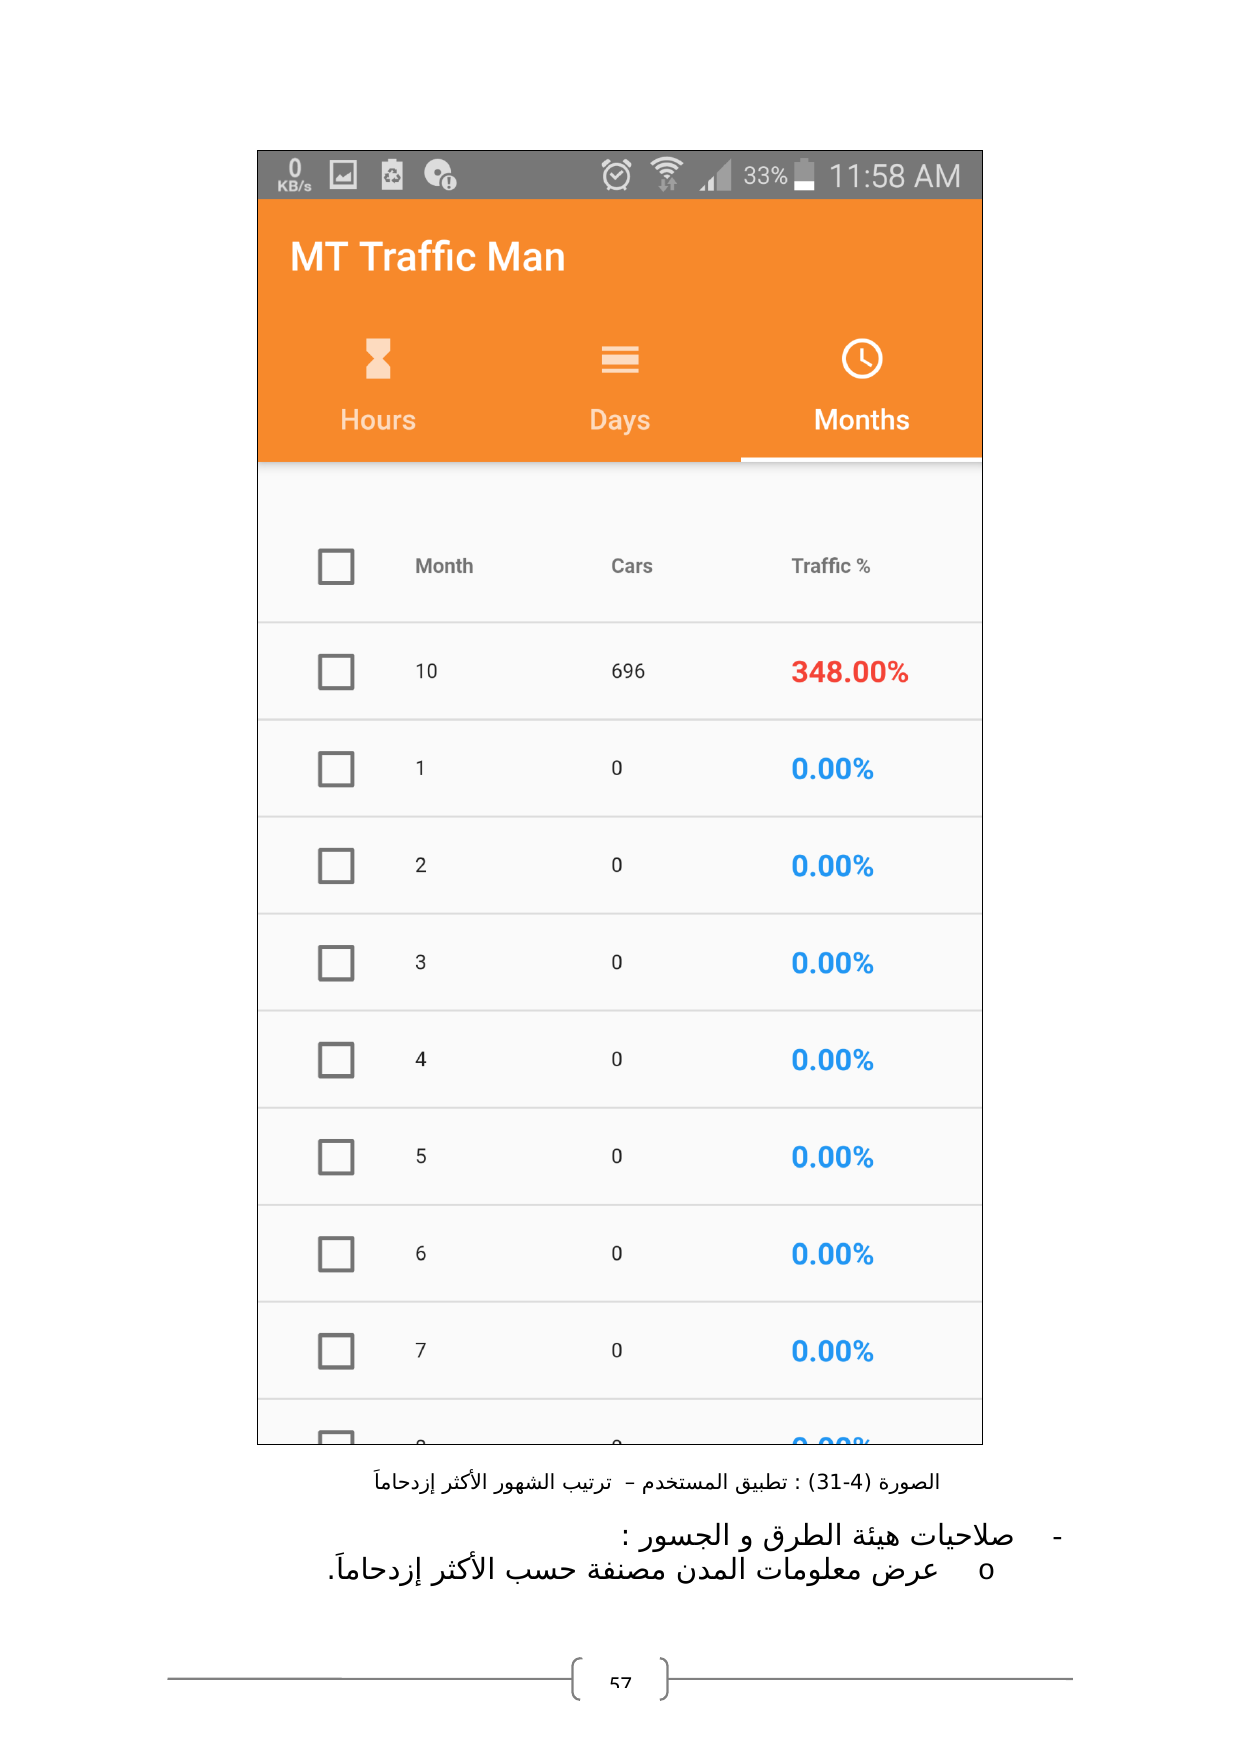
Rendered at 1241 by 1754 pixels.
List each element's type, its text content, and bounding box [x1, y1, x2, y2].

list عرض معلومات المدن مصنفة حسب الأكثر إزدحاماَ. [150, 1552, 978, 1588]
picture [258, 151, 982, 1444]
list صلاحيات هيئة الطرق و الجسور : [150, 1518, 1053, 1552]
text الصورة (4-31) : تطبيق المستخدم – ترتيب الشهور الأكثر إزدحاماَ [150, 1470, 1015, 1494]
